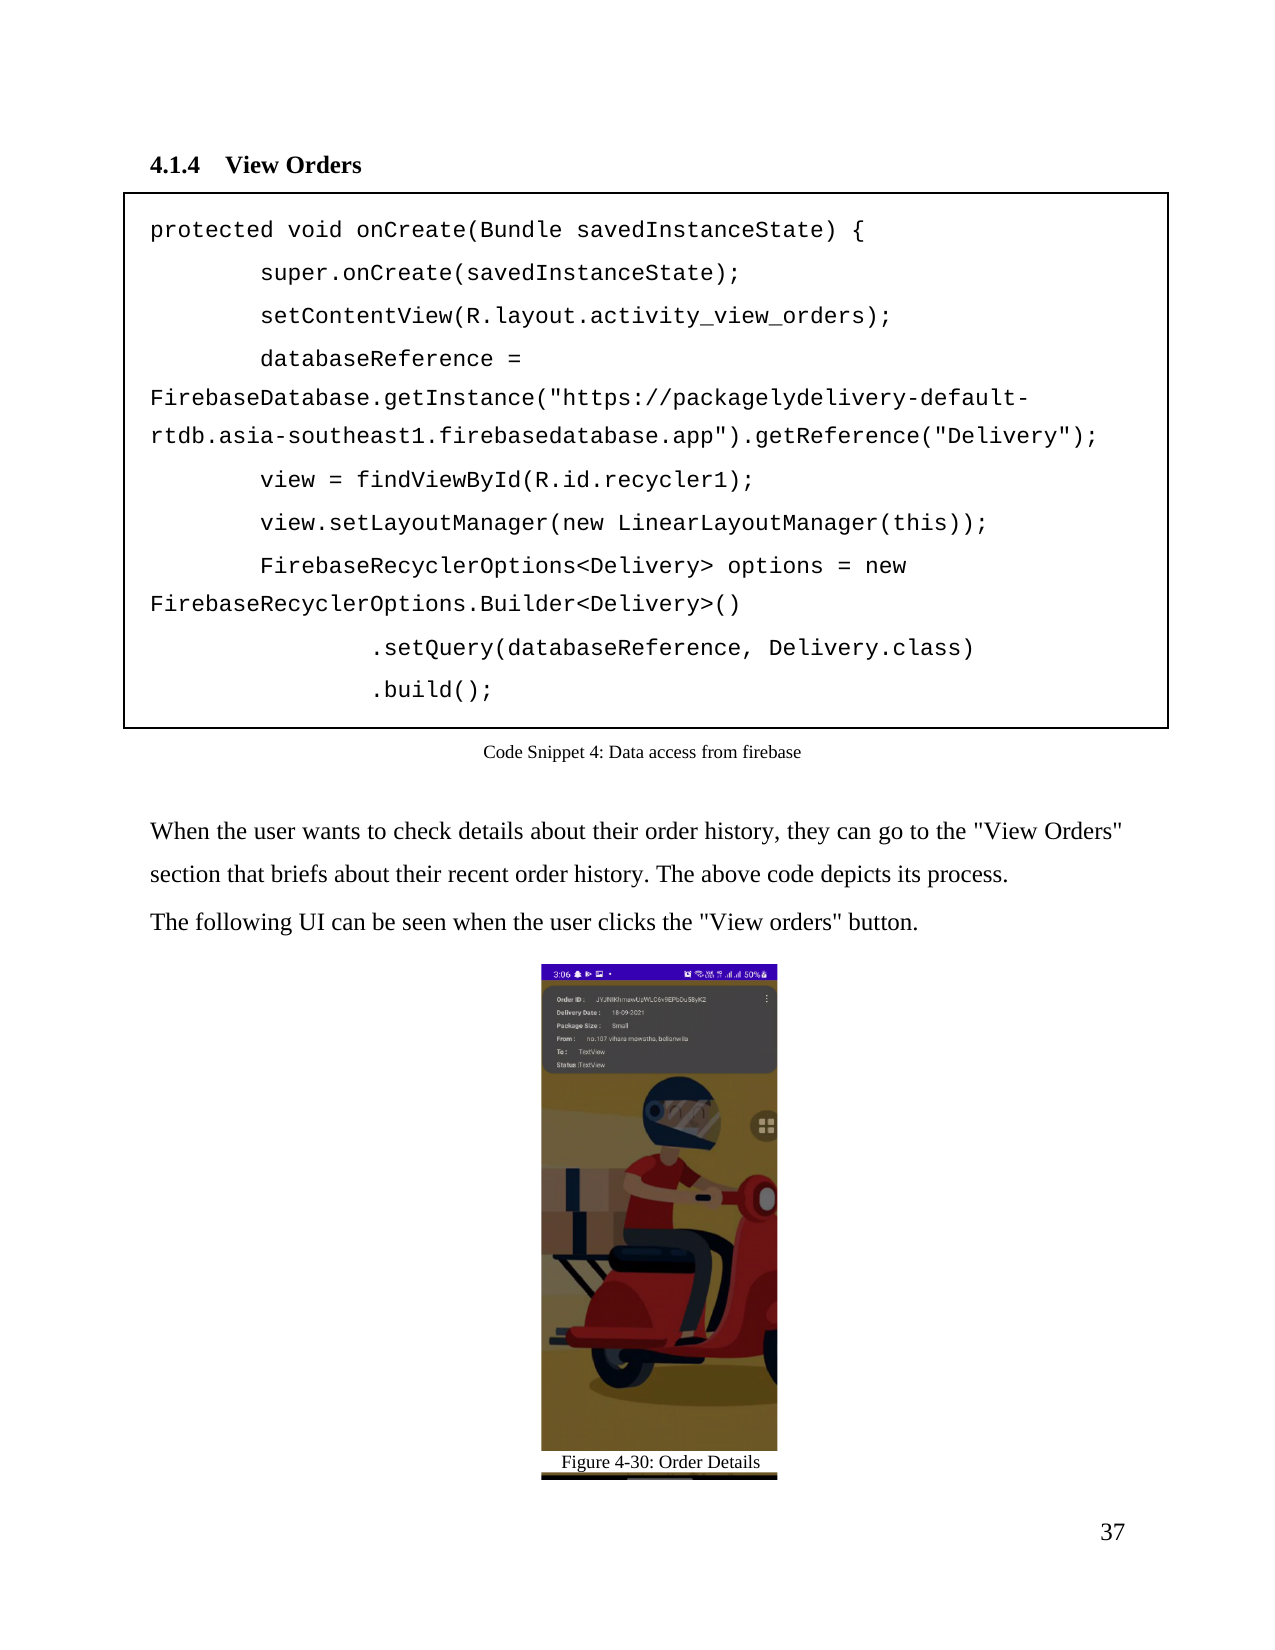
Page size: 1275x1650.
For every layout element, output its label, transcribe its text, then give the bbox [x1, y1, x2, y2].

text .setQuery(databaseReference, Delivery.class) [150, 636, 1125, 662]
picture [540, 1473, 778, 1477]
picture [540, 964, 778, 1451]
subtitle View Orders [150, 150, 1125, 179]
text databaseReference = FirebaseDatabase.getInstance("https://packagelydelivery-default-rtdb.asia-southeast1.firebasedatabase.app").getReference("Delivery"); [150, 347, 1125, 451]
text view.setLayoutManager(new LinearLayoutManager(this)); [150, 511, 1125, 537]
text FirebaseRecyclerOptions<Delivery> options = new FirebaseRecyclerOptions.Builder<Delivery>() [150, 554, 1125, 619]
text setContentView(R.layout.activity_view_orders); [150, 304, 1125, 330]
text super.onCreate(savedInstanceState); [150, 261, 1125, 287]
text view = findViewById(R.id.recycler1); [150, 468, 1125, 494]
text The following UI can be seen when the user clicks the "View orders" button. [150, 907, 1125, 936]
text When the user wants to check details about their order history, they can go to the "View Orders" section that briefs about their recent order history. The above code depicts its process. [150, 816, 1125, 888]
text protected void onCreate(Bundle savedInstanceState) { [150, 218, 1125, 244]
text .build(); [150, 679, 1125, 705]
